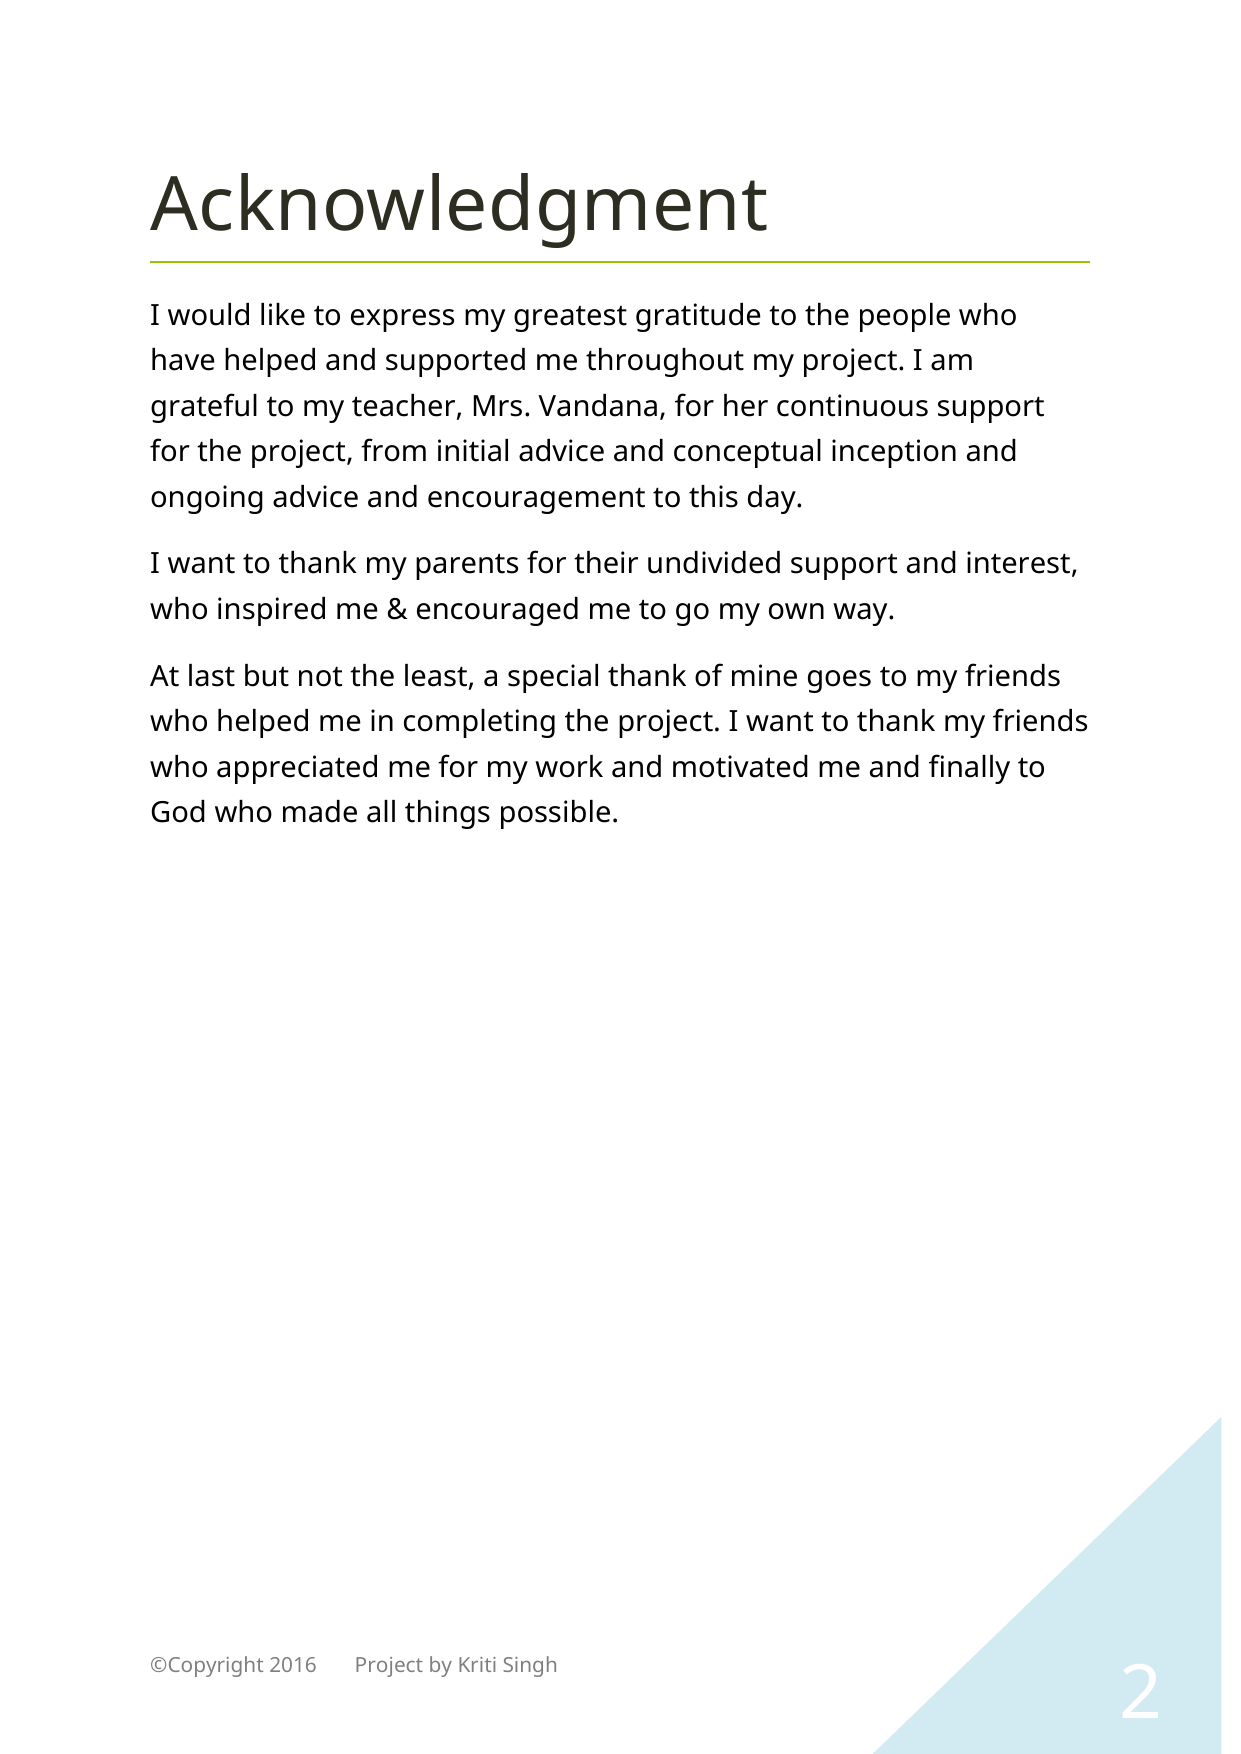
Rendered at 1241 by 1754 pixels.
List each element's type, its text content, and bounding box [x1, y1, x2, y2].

text I want to thank my parents for their undivided support and interest, who inspired me & encouraged me to go my own way. [150, 543, 1090, 628]
text I would like to express my greatest gratitude to the people who have helped and supported me throughout my project. I am grateful to my teacher, Mrs. Vandana, for her continuous support for the project, from initial advice and conceptual inception and ongoing advice and encouragement to this day. [150, 294, 1090, 516]
text At last but not the least, a special thank of mine goes to my friends who helped me in completing the project. I want to thank my friends who appreciated me for my work and motivated me and finally to God who made all things possible. [150, 655, 1090, 831]
title Acknowledgment [150, 150, 1090, 261]
